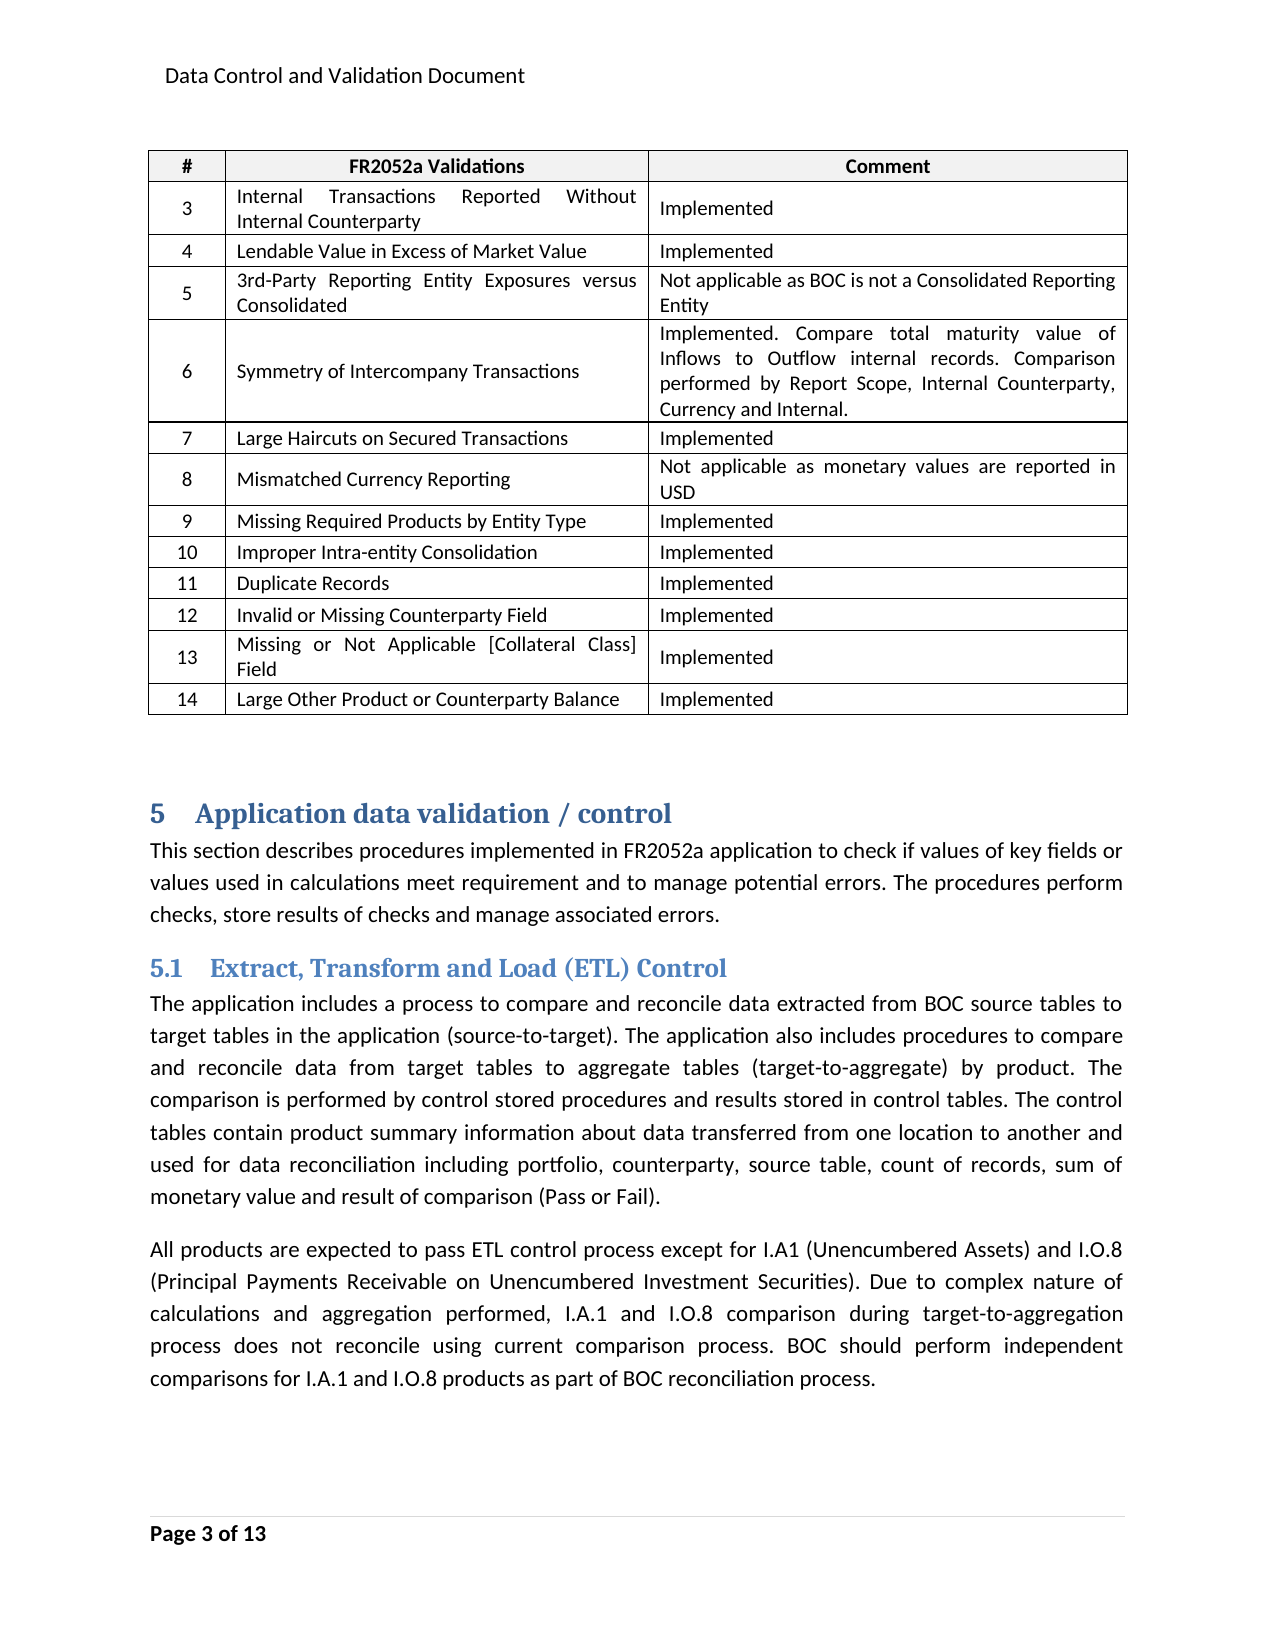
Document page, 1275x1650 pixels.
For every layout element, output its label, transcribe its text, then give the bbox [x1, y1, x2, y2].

table_header FR2052a Validations [226, 151, 648, 181]
table_cell 11 [149, 568, 225, 598]
table_cell 6 [149, 320, 225, 421]
table_cell 7 [149, 423, 225, 453]
subtitle Extract, Transform and Load (ETL) Control [150, 953, 1125, 984]
table_cell Implemented [649, 599, 1127, 629]
table_cell Invalid or Missing Counterparty Field [226, 599, 648, 629]
table_cell 4 [149, 235, 225, 266]
table_cell Missing or Not Applicable [Collateral Class] Field [226, 631, 648, 683]
table_cell 3rd-Party Reporting Entity Exposures versus Consolidated [226, 267, 648, 319]
table_cell 3 [149, 182, 225, 234]
table_cell Implemented [649, 506, 1127, 536]
table_cell 5 [149, 267, 225, 319]
table_cell Large Other Product or Counterparty Balance [226, 684, 648, 714]
table_cell Implemented [649, 423, 1127, 453]
table_cell Not applicable as monetary values are reported in USD [649, 454, 1127, 504]
subtitle Application data validation / control [150, 797, 1125, 831]
table_cell Improper Intra-entity Consolidation [226, 537, 648, 567]
table_cell 8 [149, 454, 225, 504]
table_cell Implemented [649, 235, 1127, 266]
table_cell Internal Transactions Reported Without Internal Counterparty [226, 182, 648, 234]
table_cell Implemented [649, 684, 1127, 714]
table_cell Implemented [649, 568, 1127, 598]
table_cell 12 [149, 599, 225, 629]
table_cell 13 [149, 631, 225, 683]
table_header # [149, 151, 225, 181]
table_cell Implemented. Compare total maturity value of Inflows to Outflow internal records. Comparison performed by Report Scope, Internal Counterparty, Currency and Internal. [649, 320, 1127, 421]
table_cell Large Haircuts on Secured Transactions [226, 423, 648, 453]
table_cell 9 [149, 506, 225, 536]
table_cell Duplicate Records [226, 568, 648, 598]
table_cell Mismatched Currency Reporting [226, 454, 648, 504]
table_cell Symmetry of Intercompany Transactions [226, 320, 648, 421]
text This section describes procedures implemented in FR2052a application to check if values of key fields or values used in calculations meet requirement and to manage potential errors. The procedures perform checks, store results of checks and manage associated errors. [150, 836, 1125, 928]
table_cell Implemented [649, 182, 1127, 234]
table_cell Lendable Value in Excess of Market Value [226, 235, 648, 266]
table_cell 10 [149, 537, 225, 567]
table_cell Missing Required Products by Entity Type [226, 506, 648, 536]
table_cell 14 [149, 684, 225, 714]
table_cell Implemented [649, 631, 1127, 683]
text All products are expected to pass ETL control process except for I.A1 (Unencumbered Assets) and I.O.8 (Principal Payments Receivable on Unencumbered Investment Securities). Due to complex nature of calculations and aggregation performed, I.A.1 and I.O.8 comparison during target-to-aggregation process does not reconcile using current comparison process. BOC should perform independent comparisons for I.A.1 and I.O.8 products as part of BOC reconciliation process. [150, 1235, 1125, 1392]
text The application includes a process to compare and reconcile data extracted from BOC source tables to target tables in the application (source-to-target). The application also includes procedures to compare and reconcile data from target tables to aggregate tables (target-to-aggregate) by product. The comparison is performed by control stored procedures and results stored in control tables. The control tables contain product summary information about data transferred from one location to another and used for data reconciliation including portfolio, counterparty, source table, count of records, sum of monetary value and result of comparison (Pass or Fail). [150, 989, 1125, 1210]
table_cell Not applicable as BOC is not a Consolidated Reporting Entity [649, 267, 1127, 319]
table_header Comment [649, 151, 1127, 181]
table_cell Implemented [649, 537, 1127, 567]
